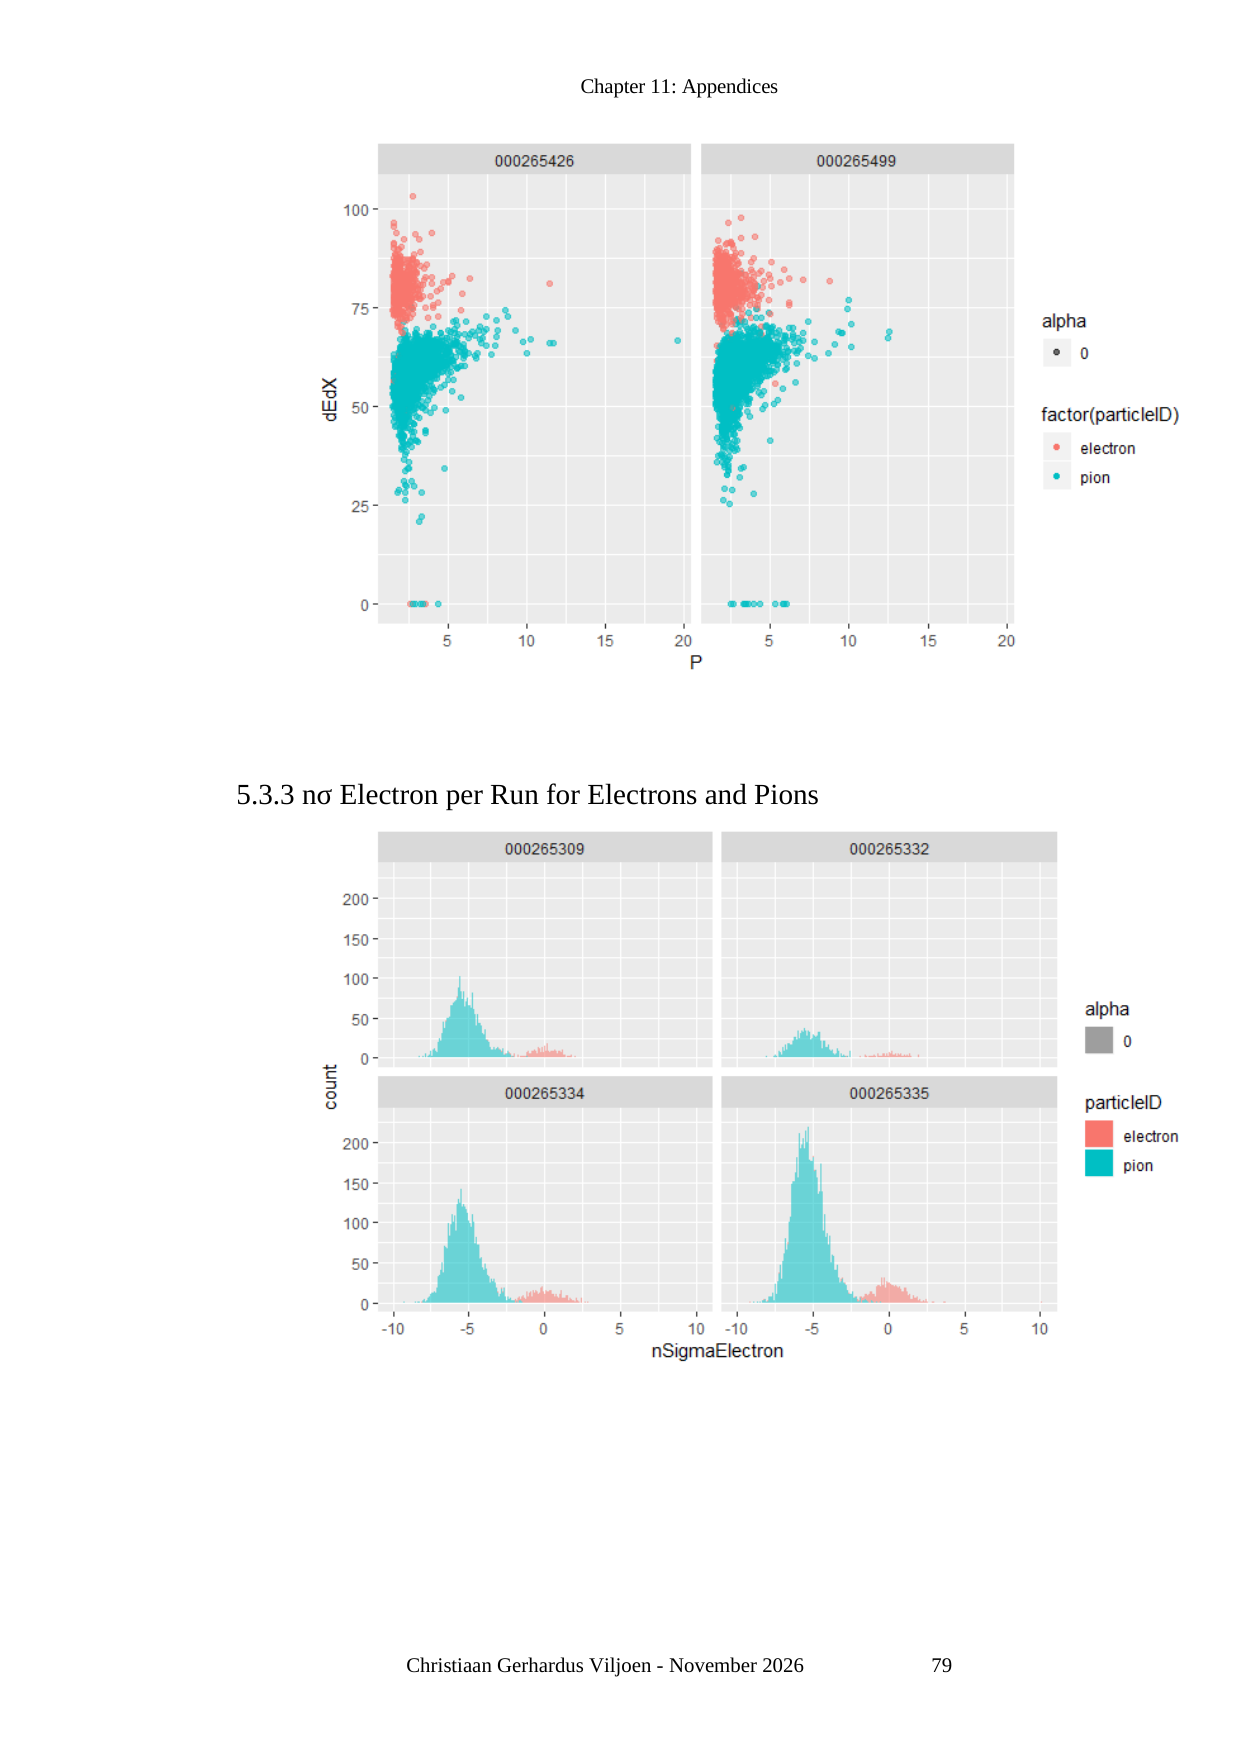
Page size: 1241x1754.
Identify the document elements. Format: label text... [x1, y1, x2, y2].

subtitle nσ Electron per Run for Electrons and Pions [236, 777, 1122, 811]
picture [311, 823, 1198, 1370]
picture [311, 135, 1198, 682]
